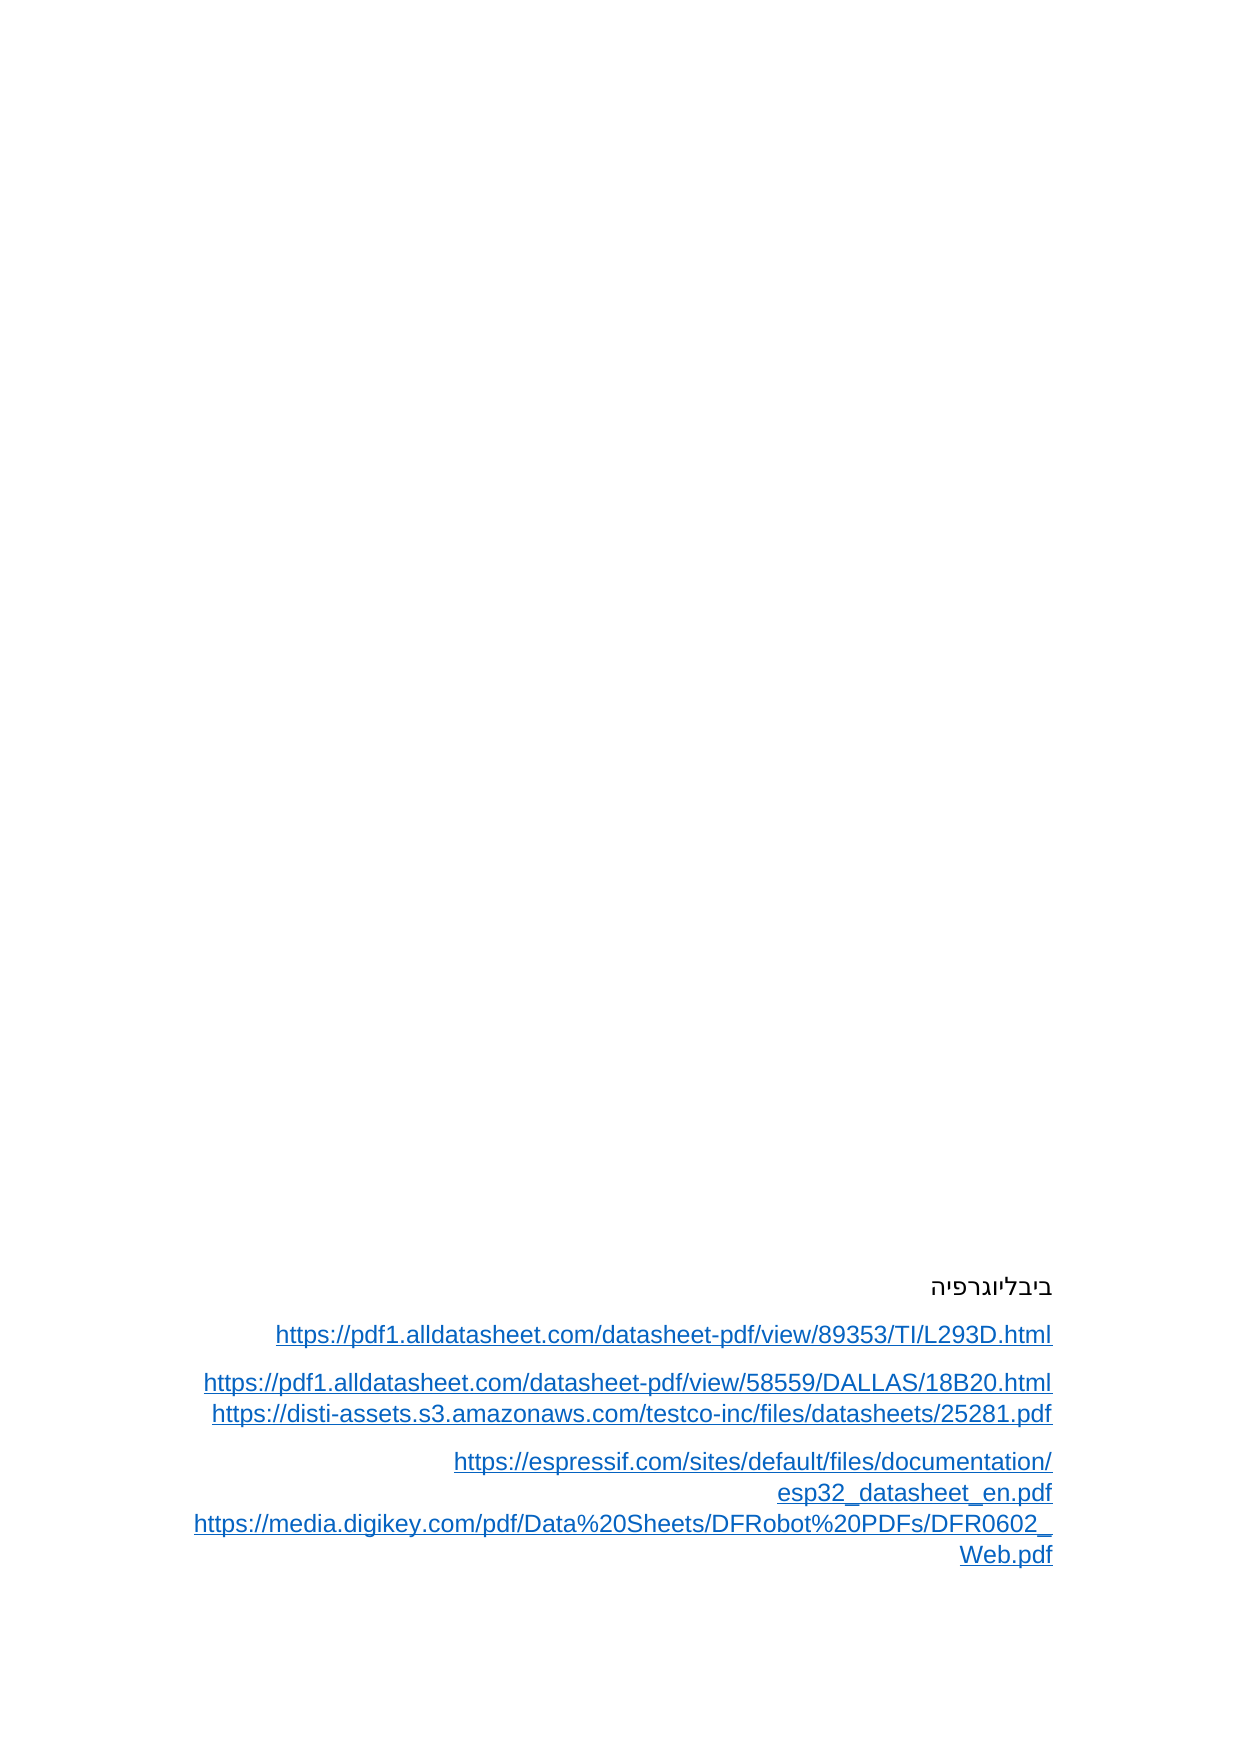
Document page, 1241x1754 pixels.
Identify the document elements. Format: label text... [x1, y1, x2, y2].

text https://pdf1.alldatasheet.com/datasheet-pdf/view/58559/DALLAS/18B20.html https://disti-assets.s3.amazonaws.com/testco-inc/files/datasheets/25281.pdf [187, 1368, 1053, 1428]
text https://espressif.com/sites/default/files/documentation/esp32_datasheet_en.pdf https://media.digikey.com/pdf/Data%20Sheets/DFRobot%20PDFs/DFR0602_Web.pdf [187, 1447, 1053, 1569]
text ביבליוגרפיה [187, 1272, 1053, 1301]
text https://pdf1.alldatasheet.com/datasheet-pdf/view/89353/TI/L293D.html [187, 1320, 1053, 1349]
